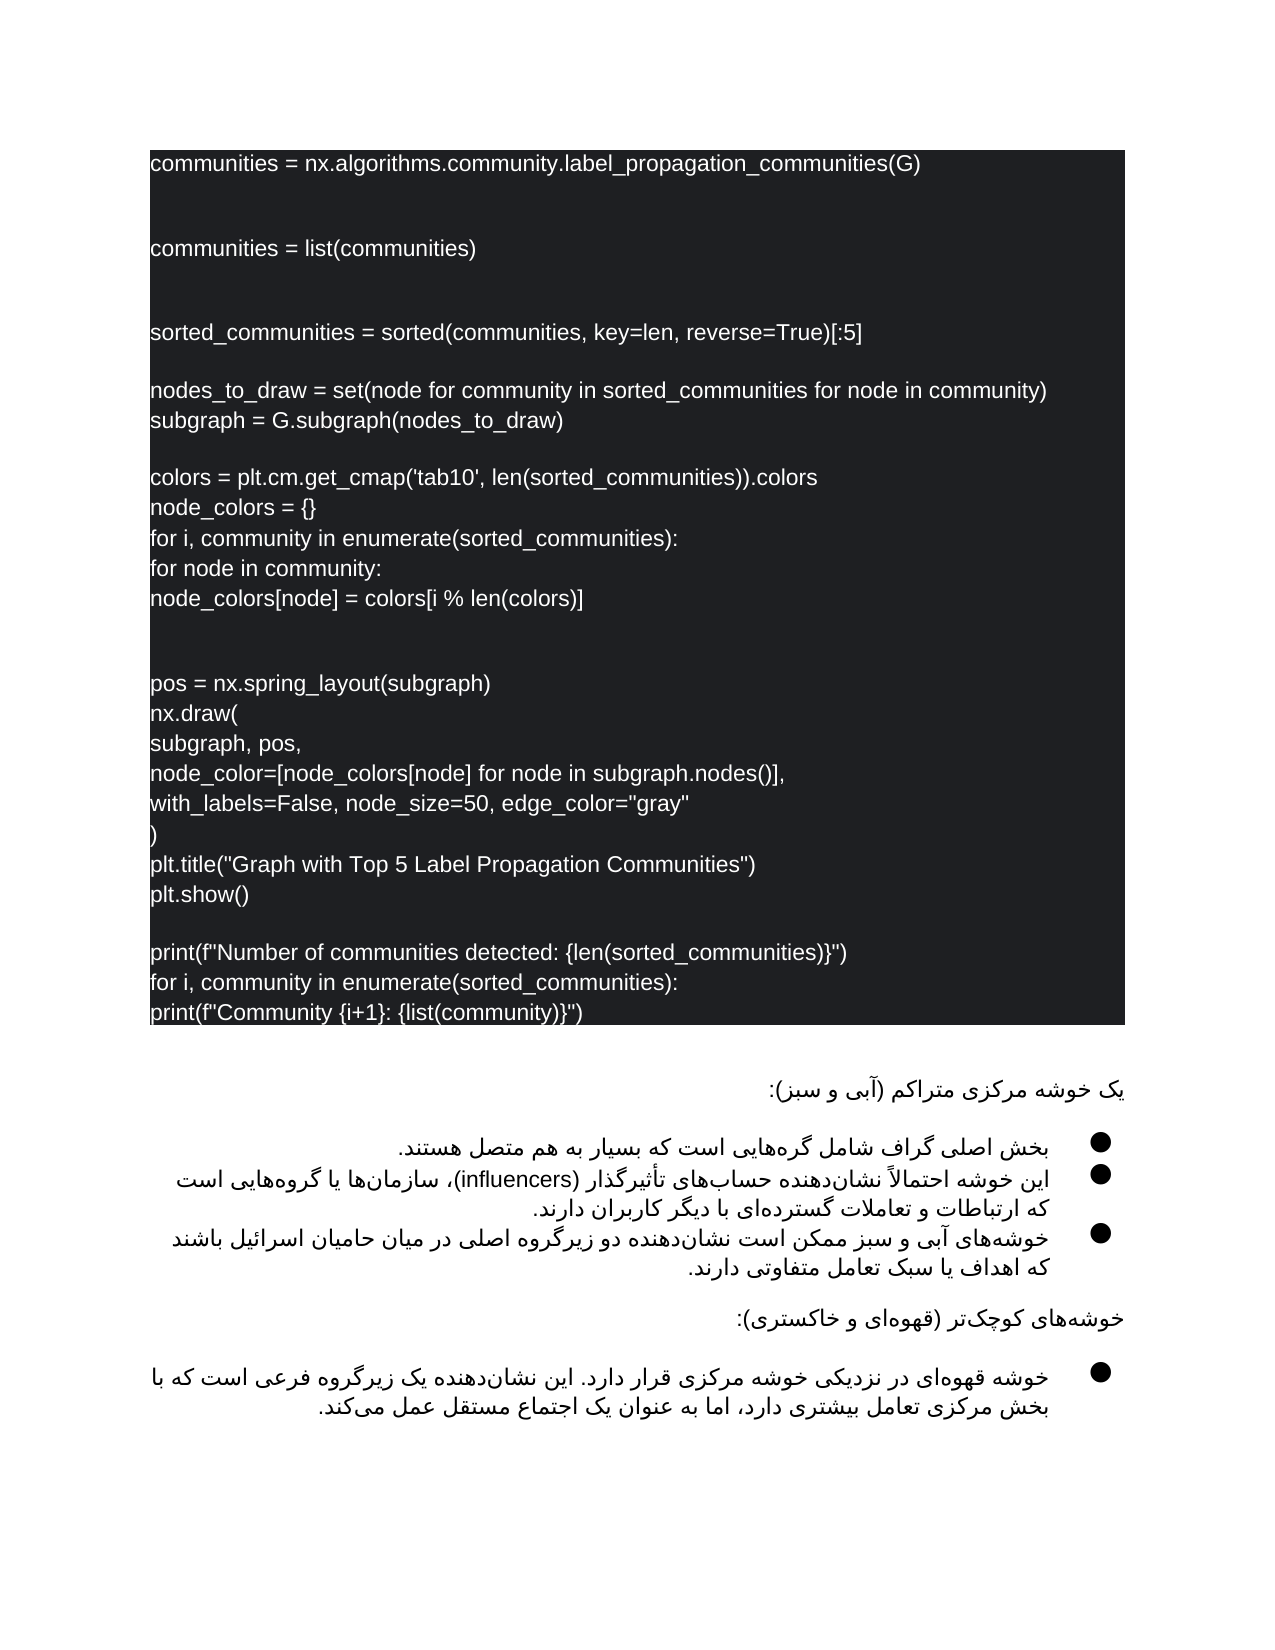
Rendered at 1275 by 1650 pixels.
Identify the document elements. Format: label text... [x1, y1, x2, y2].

text node_color=[node_colors[node] for node in subgraph.nodes()], [150, 760, 1125, 787]
text خوشه‌های کوچک‌تر (قهوه‌ای و خاکستری): [150, 1305, 1125, 1332]
text plt.show() [150, 881, 1125, 907]
text for i, community in enumerate(sorted_communities): [150, 524, 1125, 551]
text for i, community in enumerate(sorted_communities): [150, 969, 1125, 995]
text pos = nx.spring_layout(subgraph) [150, 669, 1125, 696]
text node_colors = {} [150, 494, 1125, 521]
text print(f"Community {i+1}: {list(community)}") [150, 999, 1125, 1025]
text nodes_to_draw = set(node for community in sorted_communities for node in community) [150, 377, 1125, 403]
text with_labels=False, node_size=50, edge_color="gray" [150, 790, 1125, 817]
text node_colors[node] = colors[i % len(colors)] [150, 585, 1125, 611]
text print(f"Number of communities detected: {len(sorted_communities)}") [150, 938, 1125, 965]
text ) [150, 821, 1125, 847]
text communities = nx.algorithms.community.label_propagation_communities(G) [150, 150, 1125, 176]
text subgraph = G.subgraph(nodes_to_draw) [150, 407, 1125, 433]
text colors = plt.cm.get_cmap('tab10', len(sorted_communities)).colors [150, 464, 1125, 491]
text یک خوشه مرکزی متراکم (آبی و سبز): [150, 1076, 1125, 1102]
list این خوشه احتمالاً نشان‌دهنده حساب‌های تأثیرگذار (influencers)، سازمان‌ها یا گروه‌هایی است که ارتباطات و تعاملات گسترده‌ای با دیگر کاربران دارند. [150, 1163, 1087, 1222]
list خوشه قهوه‌ای در نزدیکی خوشه مرکزی قرار دارد. این نشان‌دهنده یک زیرگروه فرعی است که با بخش مرکزی تعامل بیشتری دارد، اما به عنوان یک اجتماع مستقل عمل می‌کند. [150, 1361, 1087, 1419]
text sorted_communities = sorted(communities, key=len, reverse=True)[:5] [150, 319, 1125, 346]
text communities = list(communities) [150, 234, 1125, 261]
text nx.draw( [150, 700, 1125, 726]
text for node in community: [150, 555, 1125, 581]
list بخش اصلی گراف شامل گره‌هایی است که بسیار به هم متصل هستند. [150, 1131, 1087, 1163]
text subgraph, pos, [150, 730, 1125, 756]
list خوشه‌های آبی و سبز ممکن است نشان‌دهنده دو زیرگروه اصلی در میان حامیان اسرائیل باشند که اهداف یا سبک تعامل متفاوتی دارند. [150, 1222, 1087, 1280]
text plt.title("Graph with Top 5 Label Propagation Communities") [150, 851, 1125, 877]
